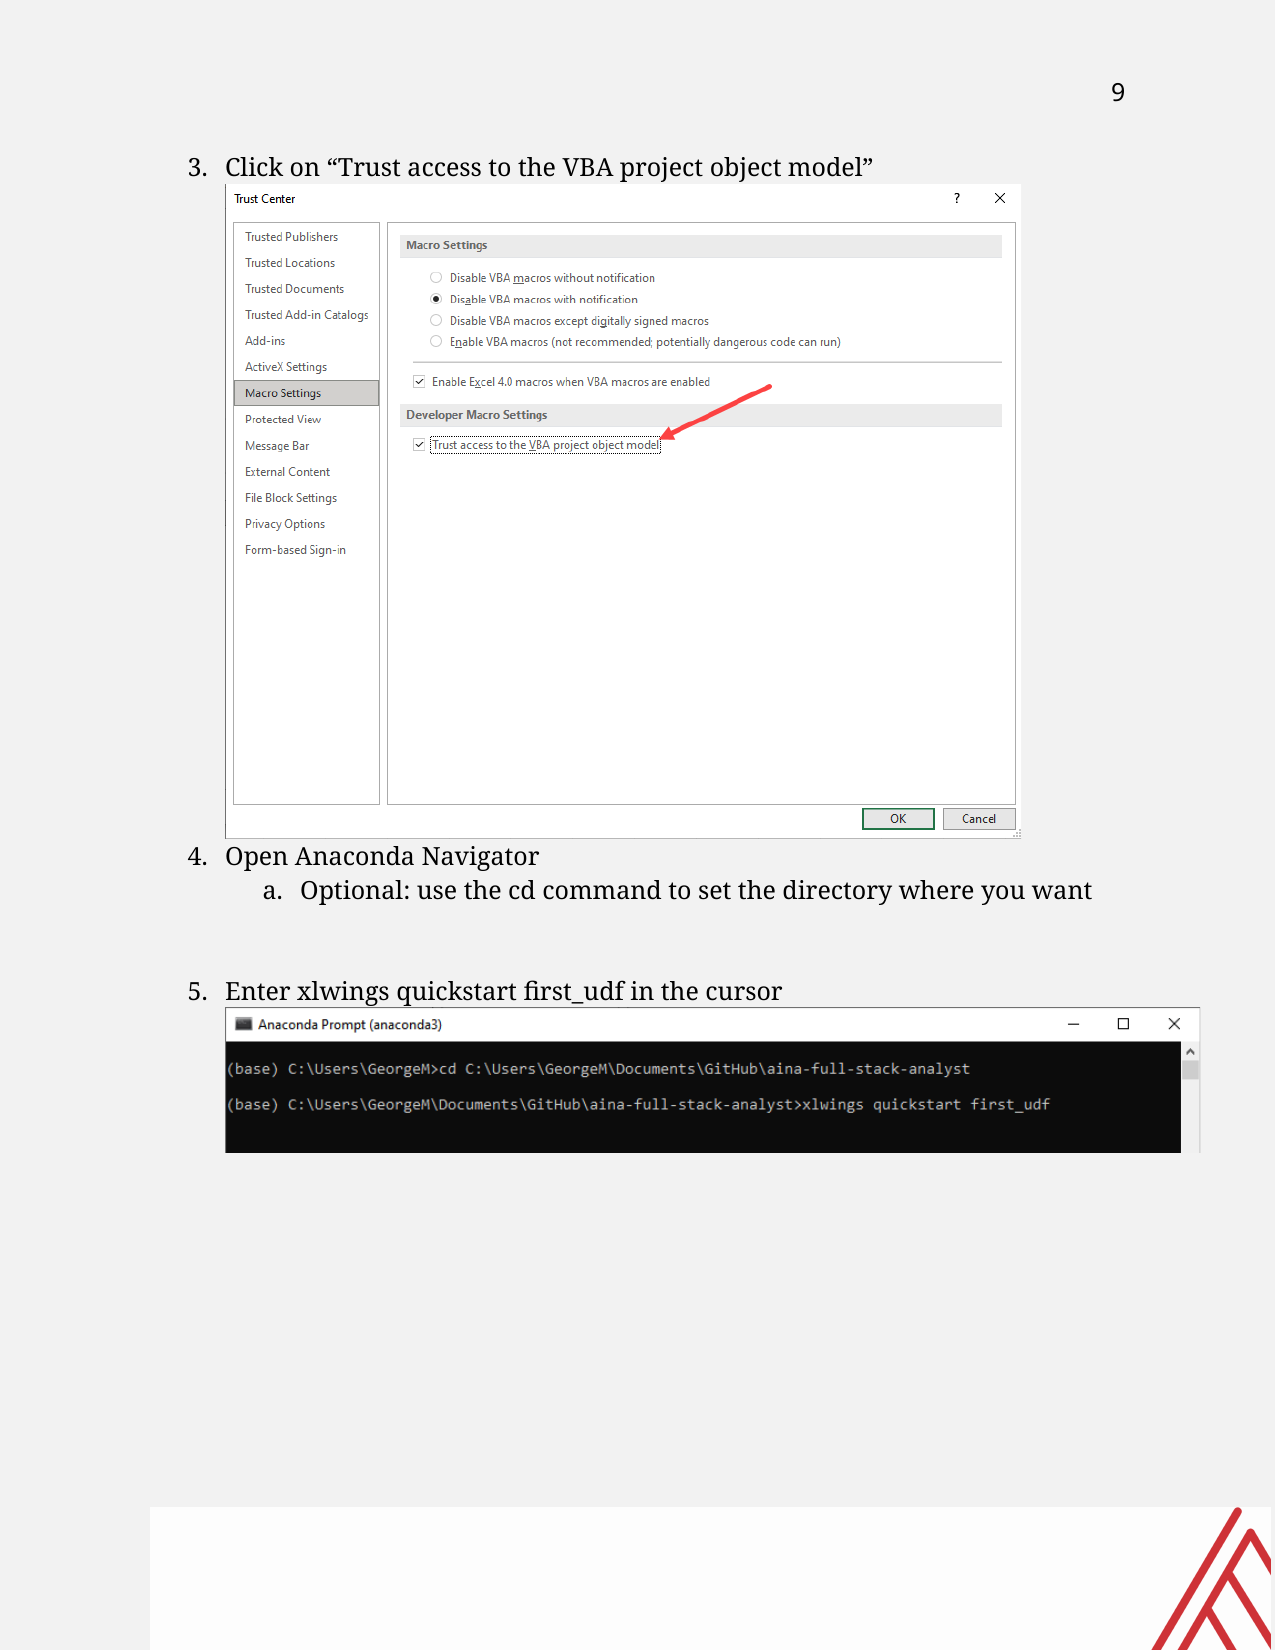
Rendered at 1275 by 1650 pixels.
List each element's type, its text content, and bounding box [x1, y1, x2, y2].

list Open Anaconda Navigator [187, 838, 1125, 872]
picture [150, 1507, 1271, 1650]
picture [225, 184, 1022, 839]
list Optional: use the cd command to set the directory where you want [262, 872, 1125, 906]
picture [225, 1007, 1200, 1153]
